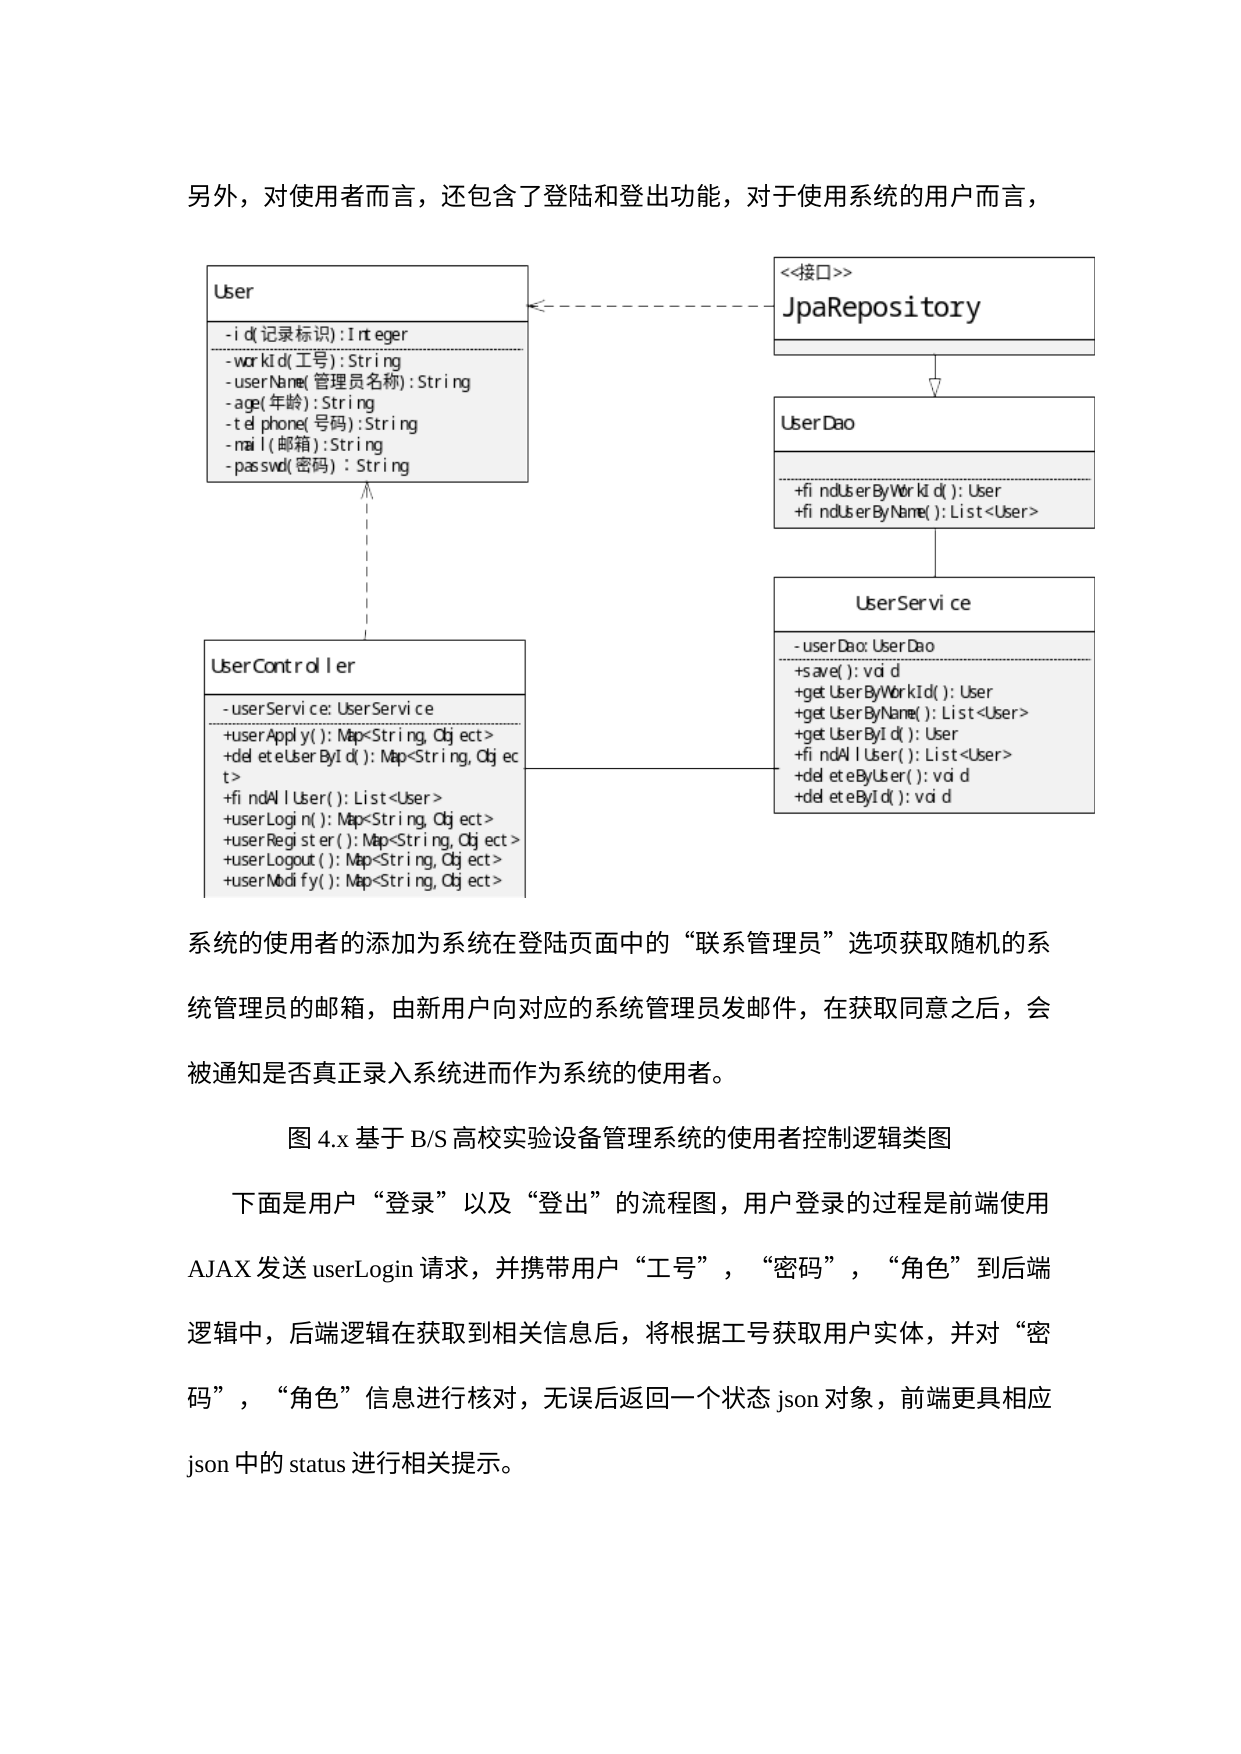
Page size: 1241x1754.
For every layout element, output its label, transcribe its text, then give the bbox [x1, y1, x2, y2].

text 另外，对使用者而言，还包含了登陆和登出功能，对于使用系统的用户而言，系统的使用者的添加为系统在登陆页面中的“联系管理员”选项获取随机的系统管理员的邮箱，由新用户向对应的系统管理员发邮件，在获取同意之后，会被通知是否真正录入系统进而作为系统的使用者。 [187, 162, 1053, 1104]
text 图4.x 基于B/S高校实验设备管理系统的使用者控制逻辑类图 [187, 1104, 1053, 1169]
text 下面是用户“登录”以及“登出”的流程图，用户登录的过程是前端使用AJAX发送userLogin请求，并携带用户“工号”，“密码”，“角色”到后端逻辑中，后端逻辑在获取到相关信息后，将根据工号获取用户实体，并对“密码”，“角色”信息进行核对，无误后返回一个状态json对象，前端更具相应json中的status进行相关提示。 [187, 1169, 1053, 1494]
